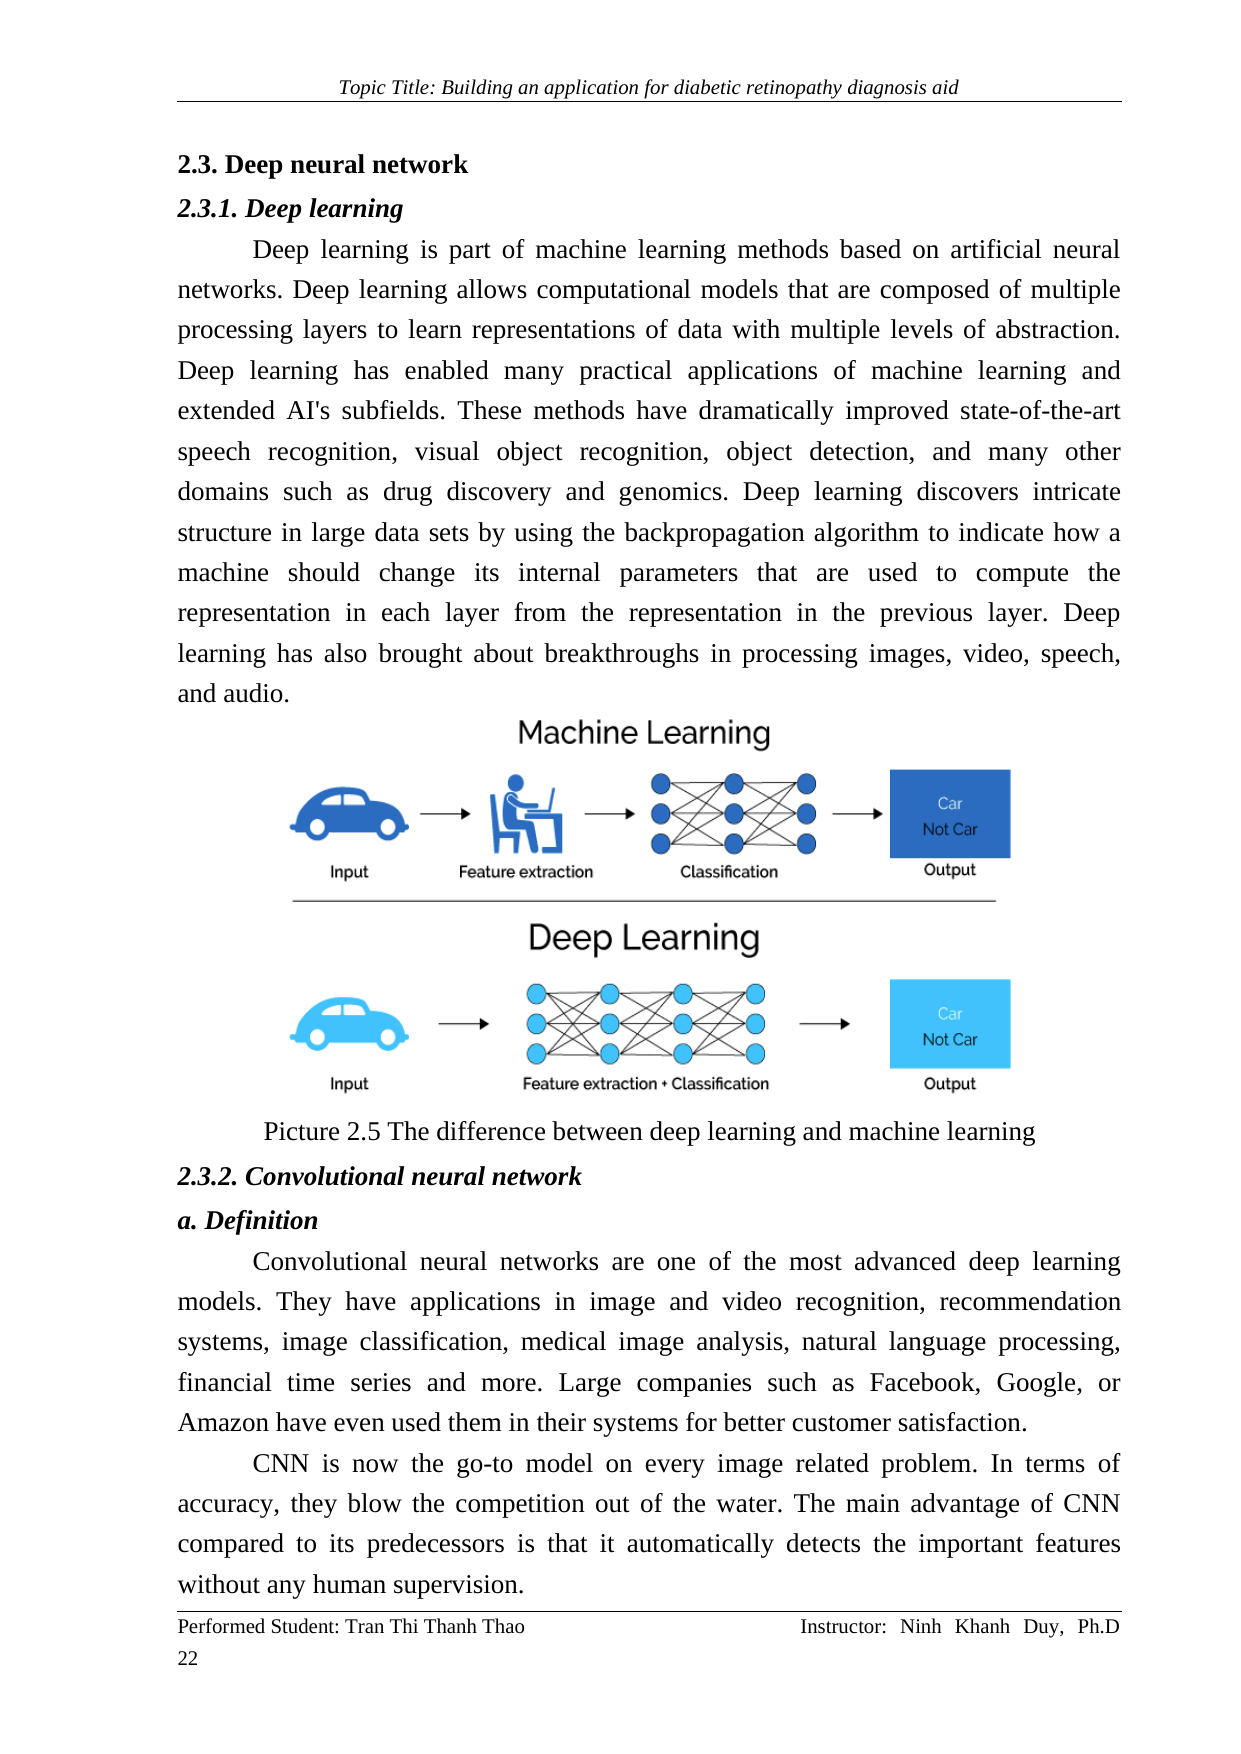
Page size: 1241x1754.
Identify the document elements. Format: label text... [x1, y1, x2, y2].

text Convolutional neural networks are one of the most advanced deep learning models. They have applications in image and video recognition, recommendation systems, image classification, medical image analysis, natural language processing, financial time series and more. Large companies such as Facebook, Google, or Amazon have even used them in their systems for better customer satisfaction. [177, 1245, 1122, 1437]
text CNN is now the go-to model on every image related problem. In terms of accuracy, they blow the competition out of the water. The main advantage of CNN compared to its predecessors is that it automatically detects the important features without any human supervision. [177, 1447, 1122, 1599]
subtitle 2.3.2. Convolutional neural network [177, 1160, 1122, 1191]
subtitle a. Definition [177, 1204, 1122, 1235]
picture [282, 717, 1017, 1106]
subtitle 2.3.1. Deep learning [177, 192, 1122, 223]
subtitle 2.3. Deep neural network [177, 148, 1122, 179]
text Deep learning is part of machine learning methods based on artificial neural networks. Deep learning allows computational models that are composed of multiple processing layers to learn representations of data with multiple levels of abstraction. Deep learning has enabled many practical applications of machine learning and extended AI's subfields. These methods have dramatically improved state-of-the-art speech recognition, visual object recognition, object detection, and many other domains such as drug discovery and genomics. Deep learning discovers intricate structure in large data sets by using the backpropagation algorithm to indicate how a machine should change its internal parameters that are used to compute the representation in each layer from the representation in the previous layer. Deep learning has also brought about breakthroughs in processing images, video, speech, and audio. [177, 233, 1122, 708]
